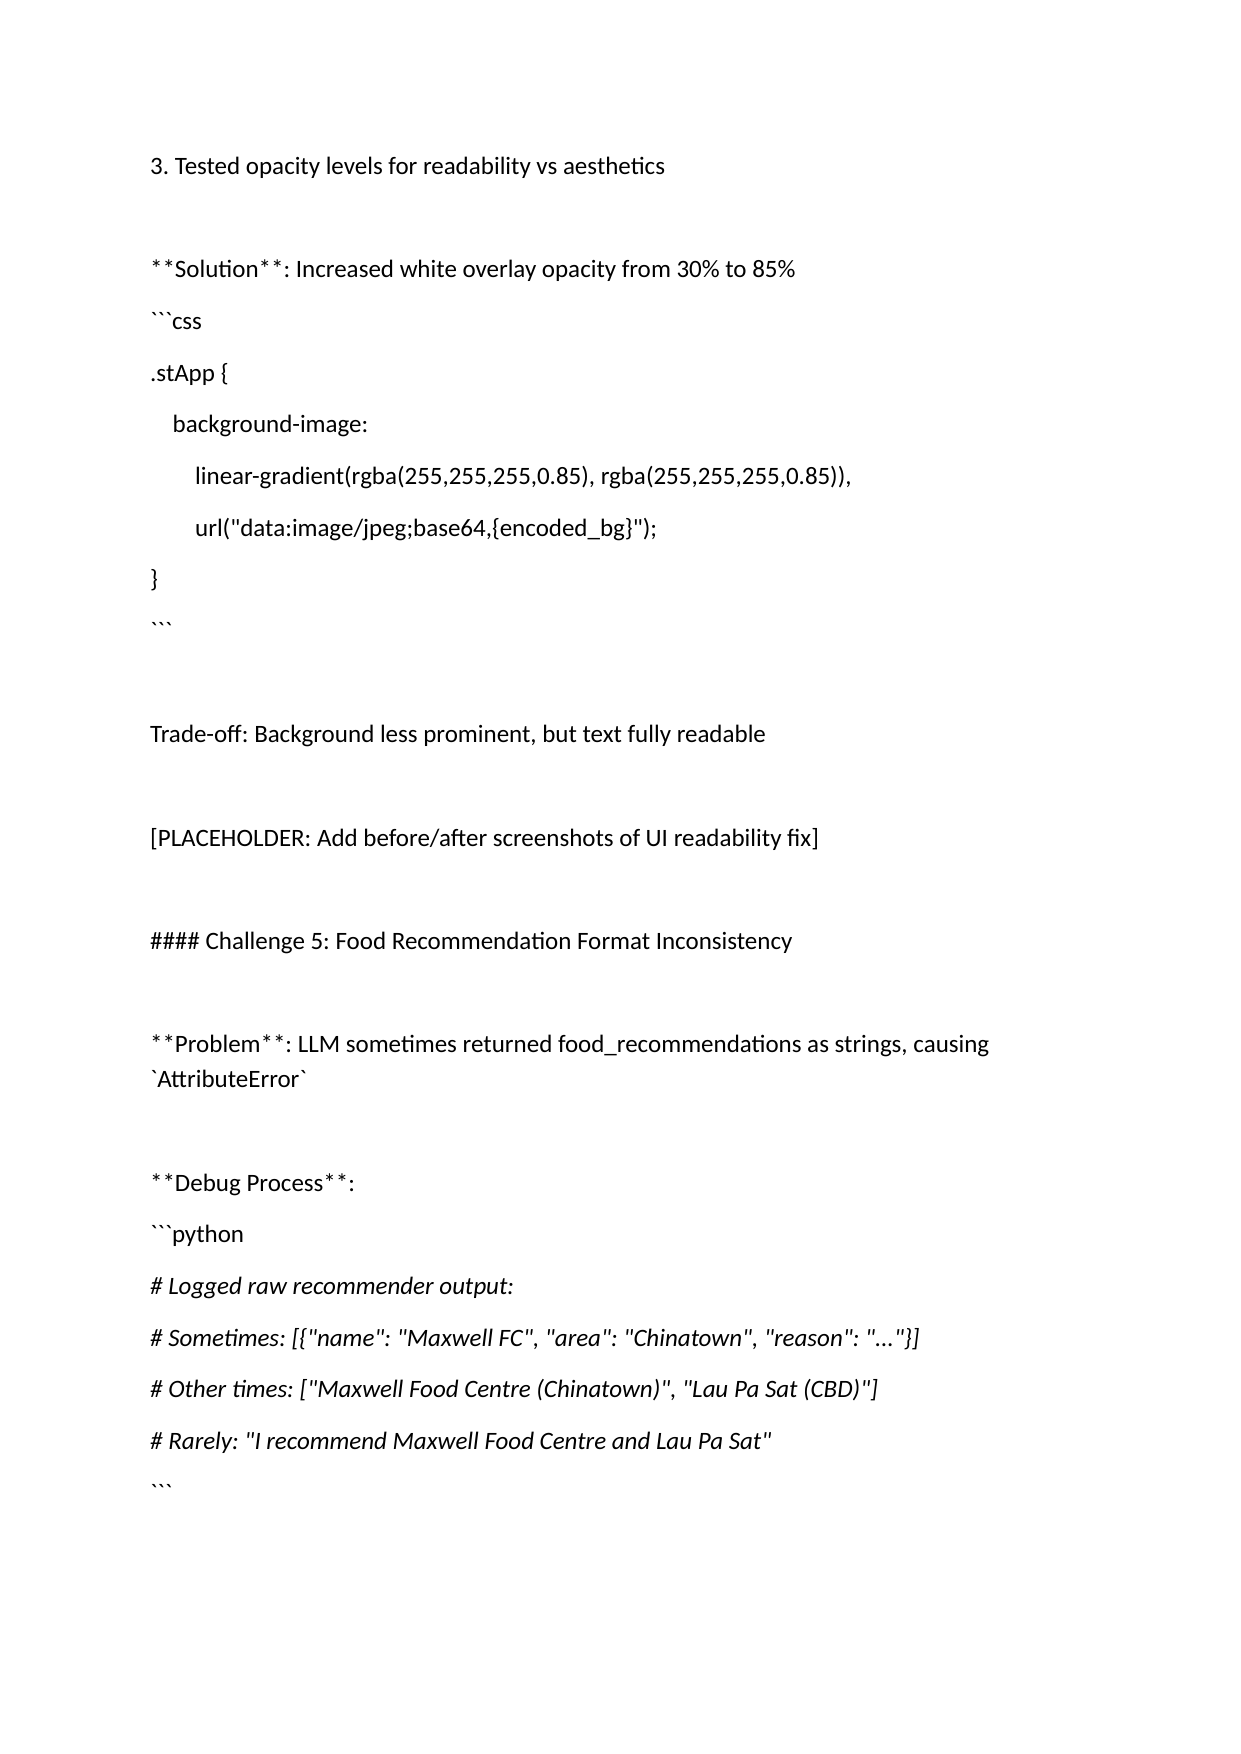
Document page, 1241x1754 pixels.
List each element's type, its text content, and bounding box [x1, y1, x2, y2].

text linear-gradient(rgba(255,255,255,0.85), rgba(255,255,255,0.85)), [150, 460, 1090, 491]
text .stApp { [150, 357, 1090, 387]
text **Debug Process**: [150, 1167, 1090, 1197]
text background-image: [150, 408, 1090, 439]
text ``` [150, 615, 1090, 646]
text 3. Tested opacity levels for readability vs aesthetics [150, 150, 1090, 181]
text # Sometimes: [{"name": "Maxwell FC", "area": "Chinatown", "reason": "..."}] [150, 1322, 1090, 1352]
text ``` [150, 1477, 1090, 1507]
text # Logged raw recommender output: [150, 1270, 1090, 1301]
text [PLACEHOLDER: Add before/after screenshots of UI readability fix] [150, 822, 1090, 852]
text **Problem**: LLM sometimes returned food_recommendations as strings, causing `AttributeError` [150, 1028, 1090, 1094]
text # Other times: ["Maxwell Food Centre (Chinatown)", "Lau Pa Sat (CBD)"] [150, 1373, 1090, 1404]
text # Rarely: "I recommend Maxwell Food Centre and Lau Pa Sat" [150, 1425, 1090, 1456]
text #### Challenge 5: Food Recommendation Format Inconsistency [150, 925, 1090, 956]
text ```css [150, 305, 1090, 336]
text ```python [150, 1218, 1090, 1249]
text url("data:image/jpeg;base64,{encoded_bg}"); [150, 512, 1090, 542]
text } [150, 563, 1090, 594]
text **Solution**: Increased white overlay opacity from 30% to 85% [150, 253, 1090, 284]
text Trade-off: Background less prominent, but text fully readable [150, 718, 1090, 749]
